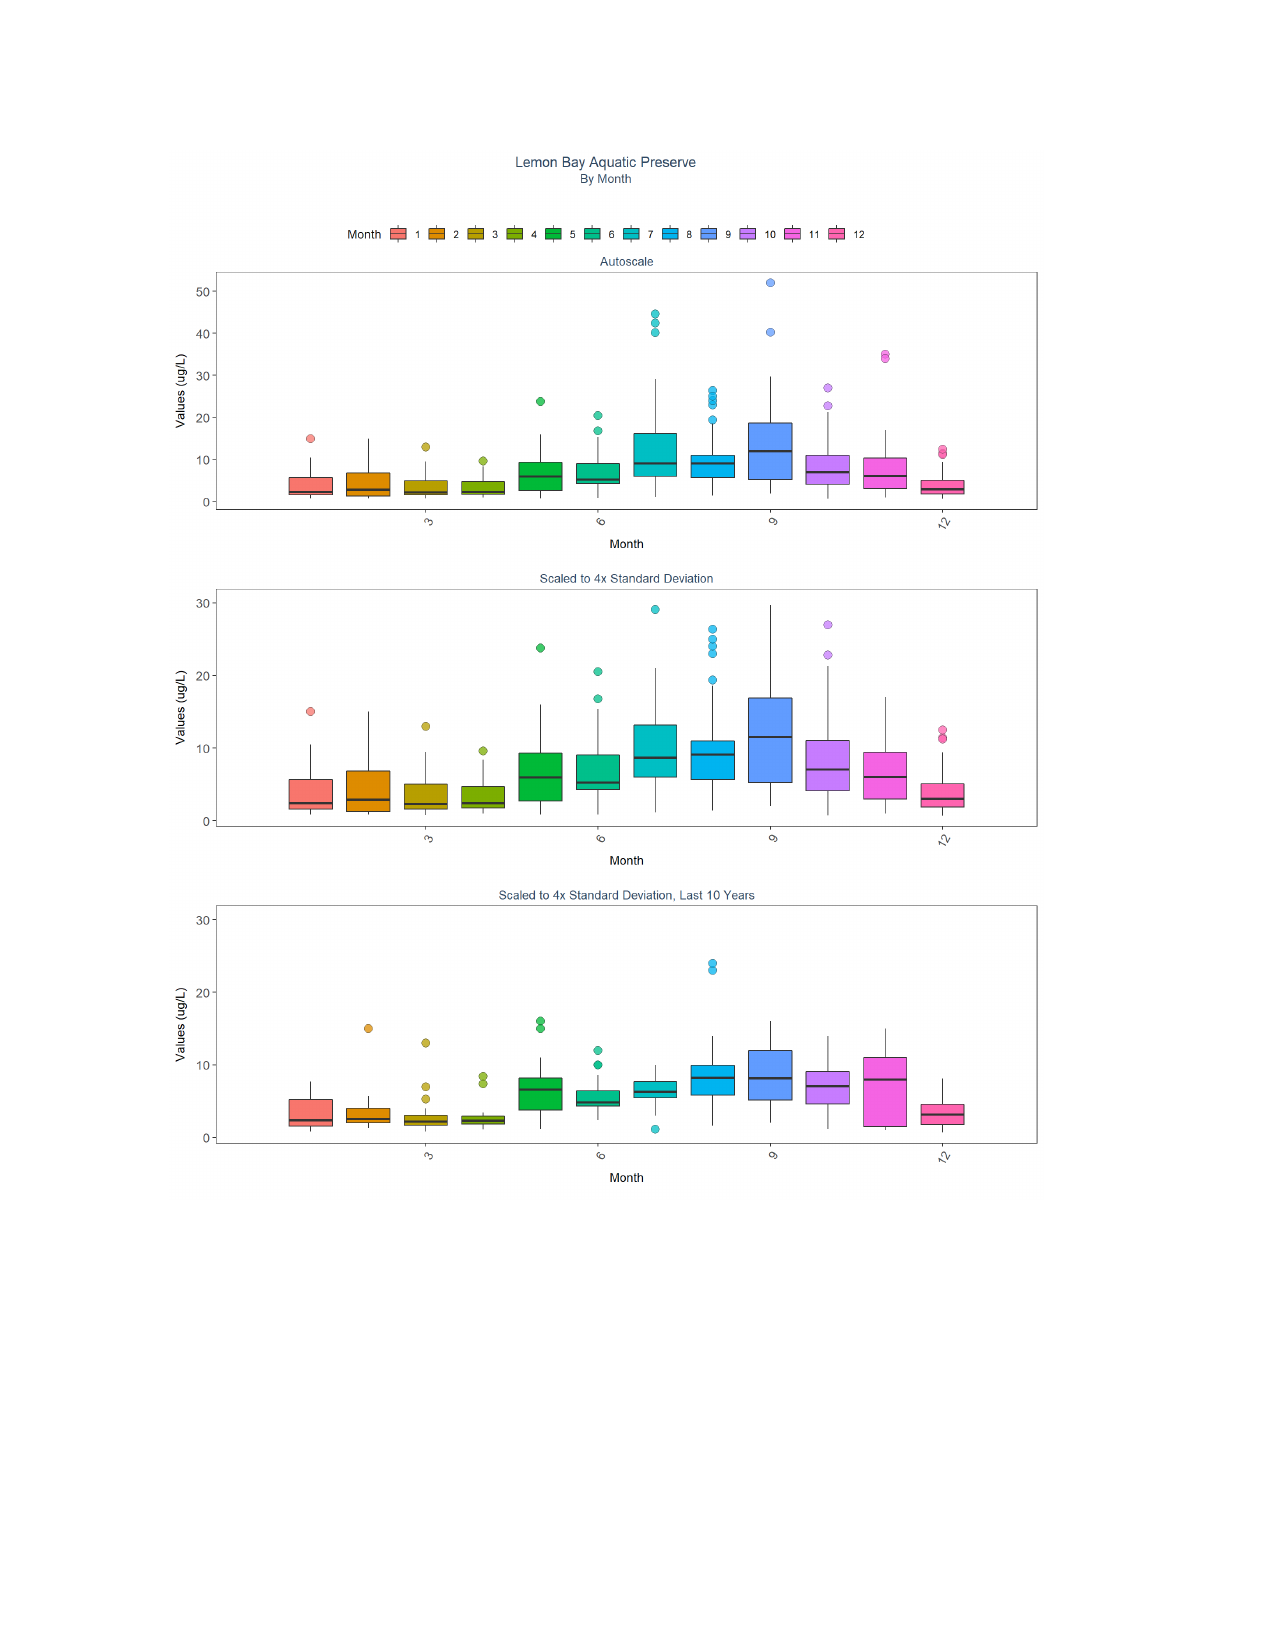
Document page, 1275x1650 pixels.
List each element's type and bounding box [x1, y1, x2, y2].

picture [168, 150, 1044, 1200]
